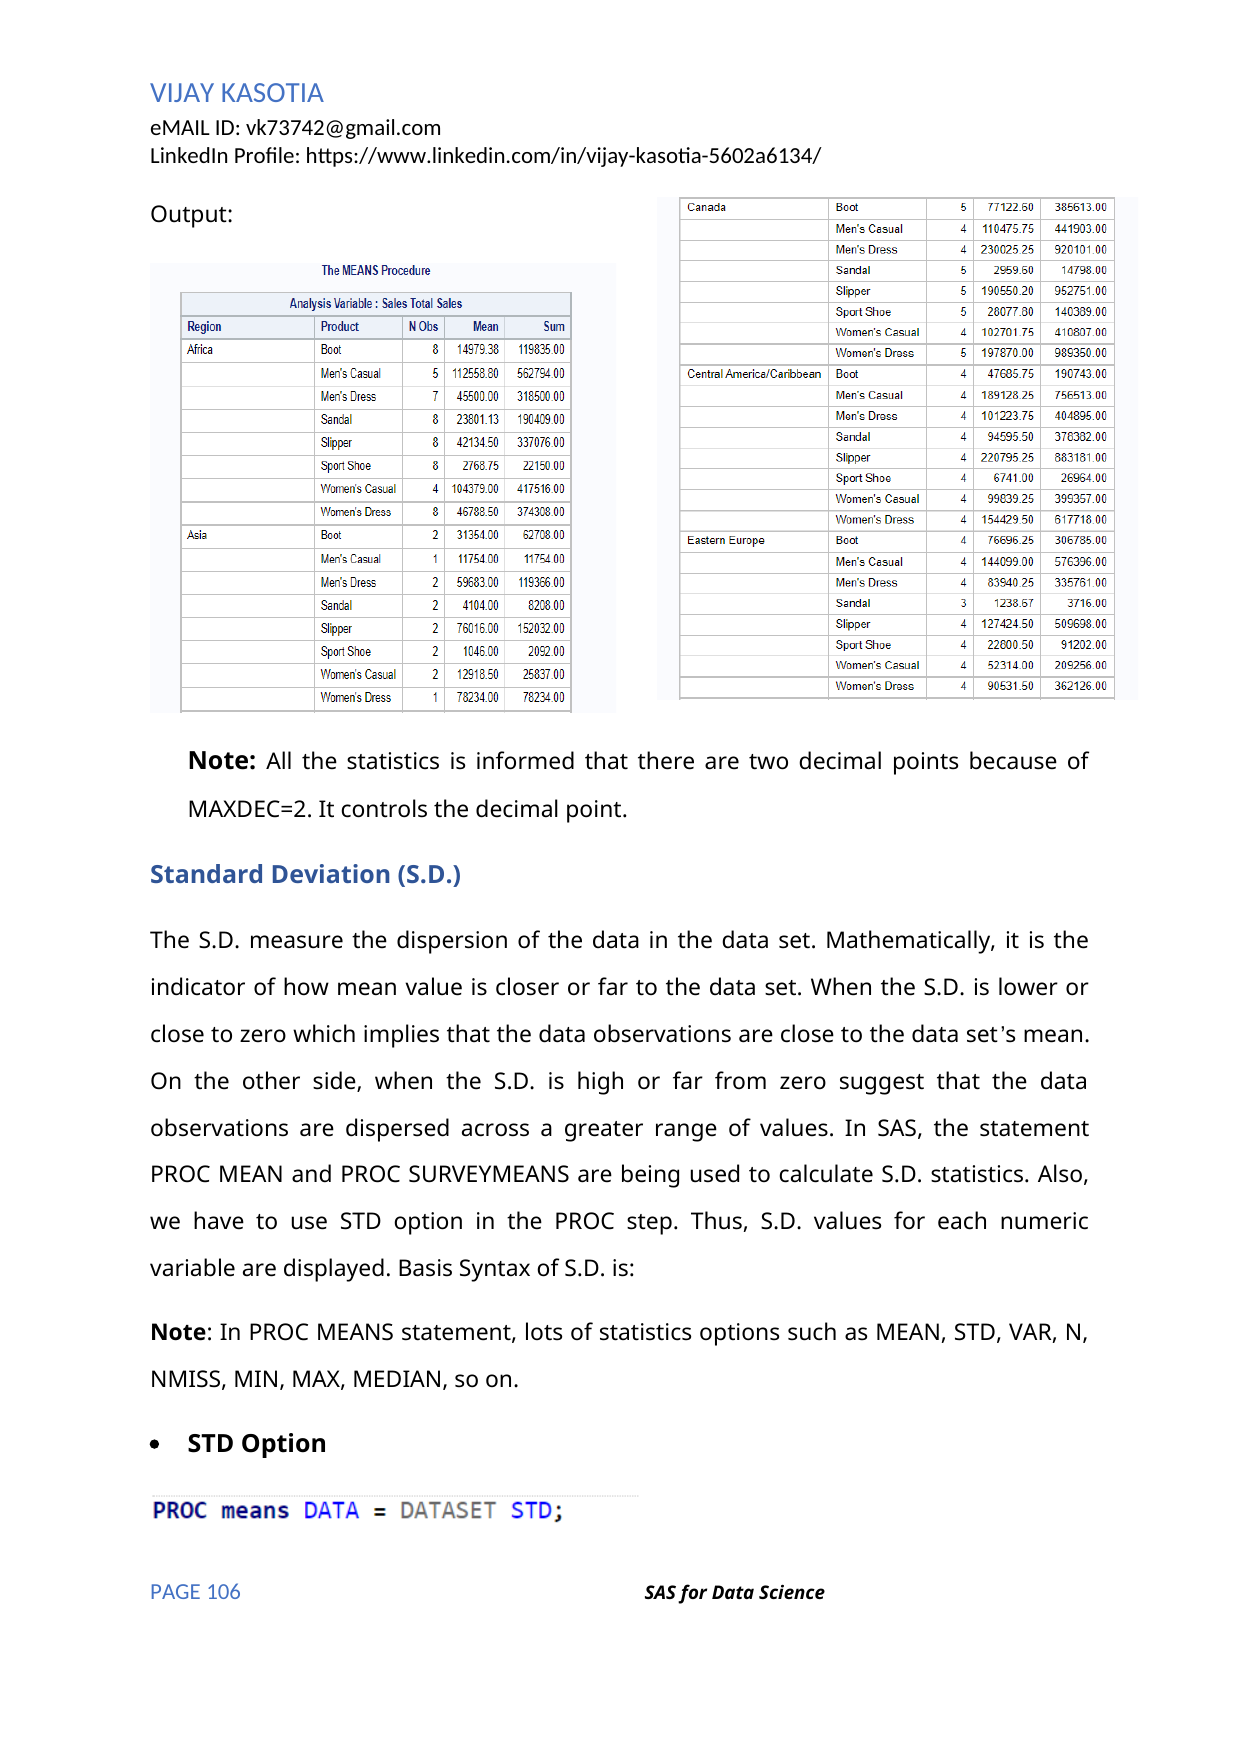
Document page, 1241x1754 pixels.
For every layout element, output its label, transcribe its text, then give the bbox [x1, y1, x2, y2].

list Note: All the statistics is informed that there are two decimal points because of MAXDEC=2. It controls the decimal point. [187, 743, 1090, 824]
text Standard Deviation (S.D.) [150, 856, 1090, 890]
text The S.D. measure the dispersion of the data in the data set. Mathematically, it is the indicator of how mean value is closer or far to the data set. When the S.D. is lower or close to zero which implies that the data observations are close to the data set’s mean. On the other side, when the S.D. is high or far from zero suggest that the data observations are dispersed across a greater range of values. In SAS, the statement PROC MEAN and PROC SURVEYMEANS are being used to calculate S.D. statistics. Also, we have to use STD option in the PROC step. Thus, S.D. values for each numeric variable are displayed. Basis Syntax of S.D. is: [150, 924, 1090, 1283]
list STD Option [150, 1426, 1090, 1460]
picture [657, 197, 1139, 700]
picture [150, 261, 617, 713]
text Output: [150, 198, 583, 229]
picture [150, 1493, 640, 1540]
text Note: In PROC MEANS statement, lots of statistics options such as MEAN, STD, VAR, N, NMISS, MIN, MAX, MEDIAN, so on. [150, 1316, 1090, 1394]
